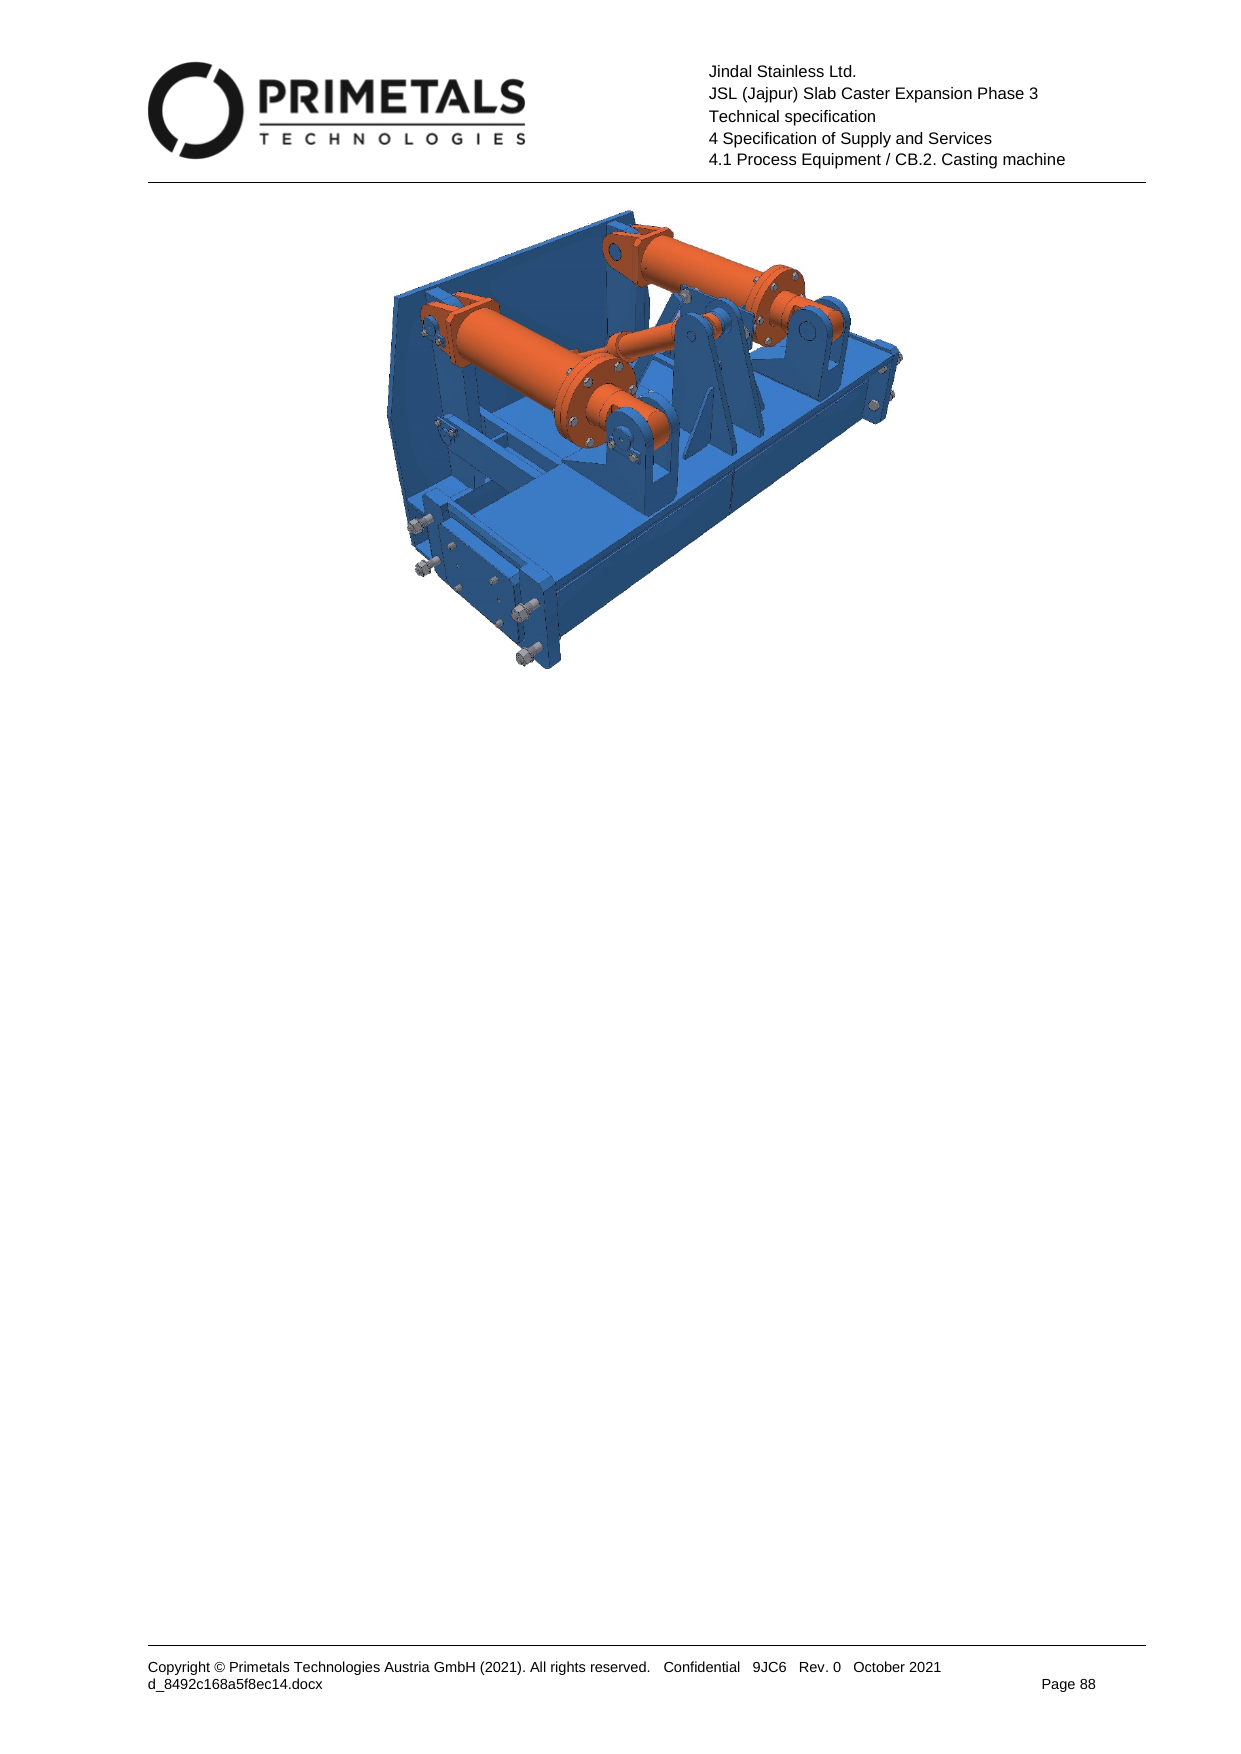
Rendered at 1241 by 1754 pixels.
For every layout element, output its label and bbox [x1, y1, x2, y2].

picture [147, 61, 526, 160]
picture [382, 206, 911, 673]
